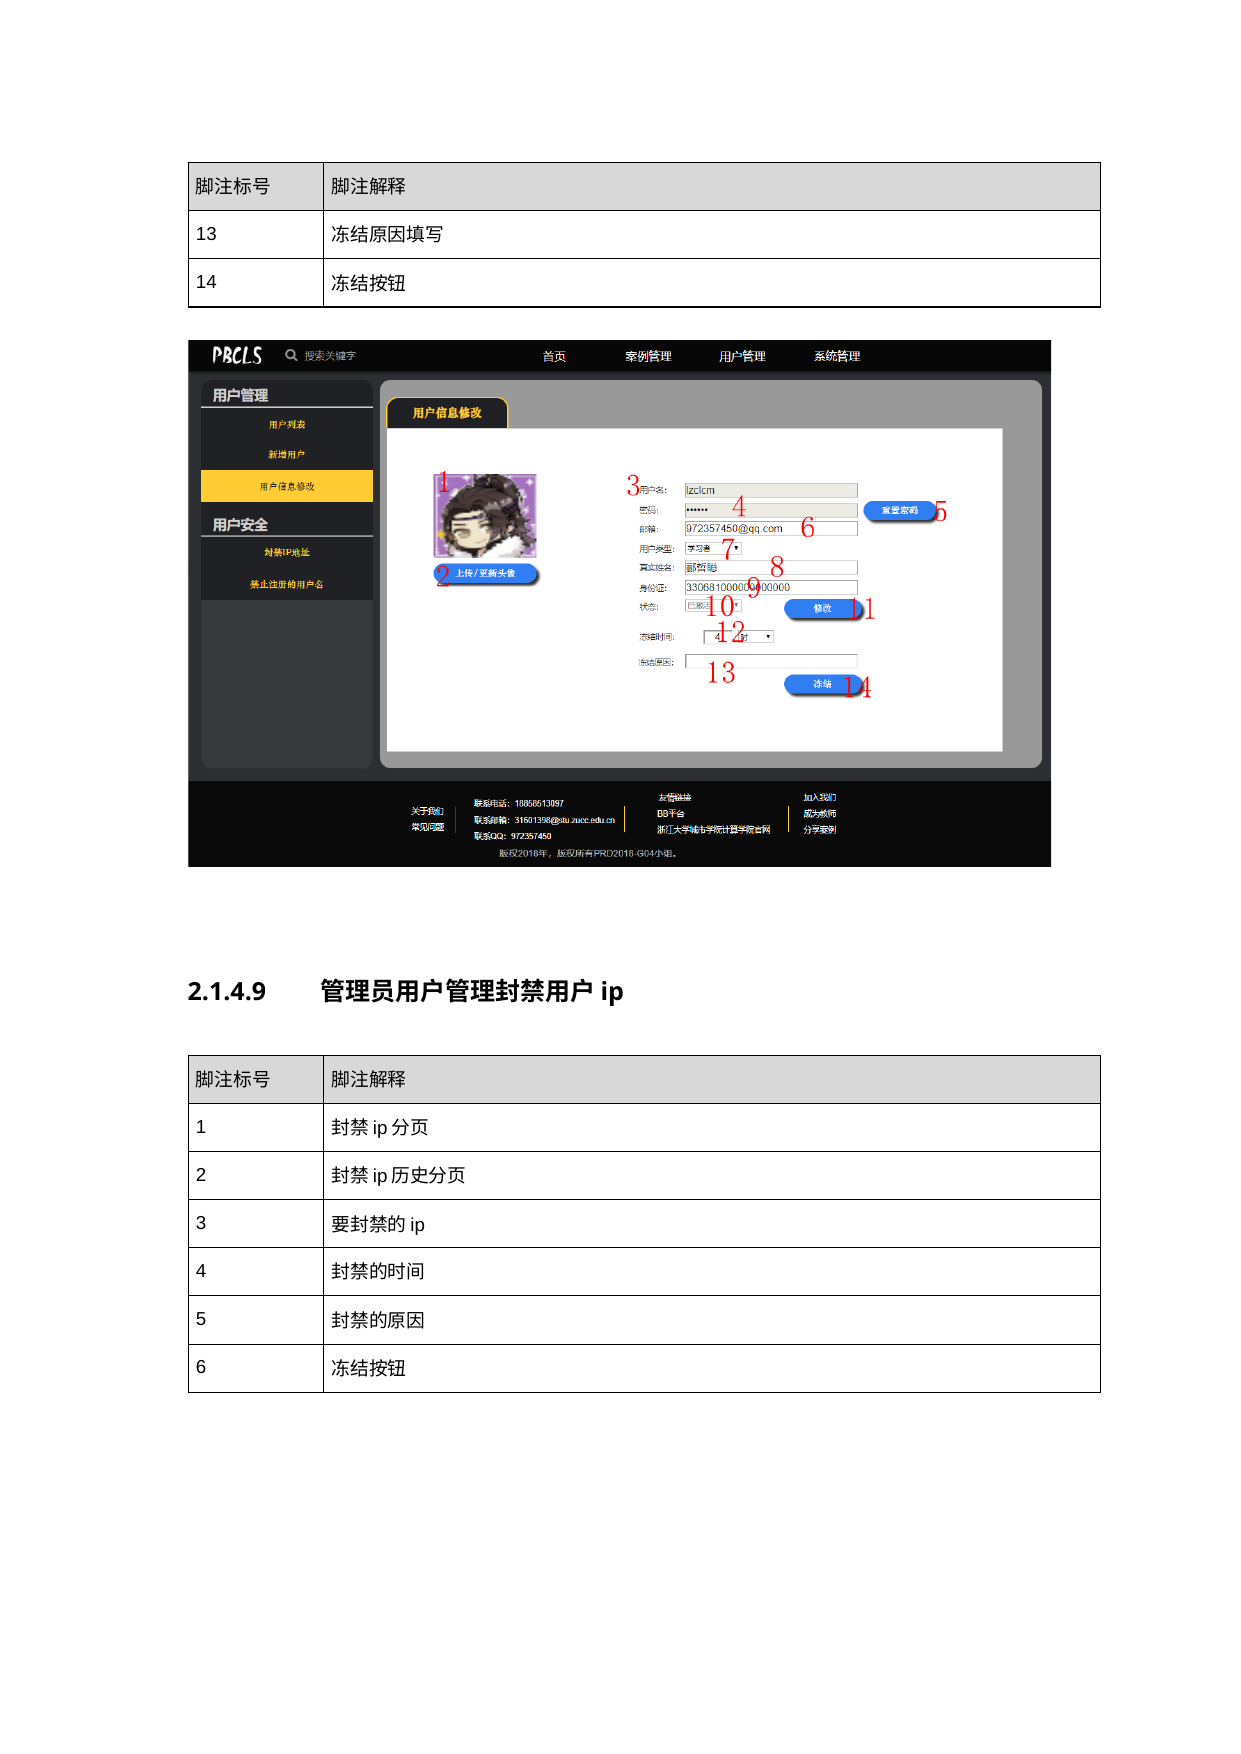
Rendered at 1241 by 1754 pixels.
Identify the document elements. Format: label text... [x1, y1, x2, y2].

table_cell 封禁的时间 [324, 1248, 1100, 1295]
table_cell 13 [189, 211, 323, 258]
table_cell 14 [189, 259, 323, 306]
picture [187, 340, 1052, 867]
table_cell 3 [189, 1200, 323, 1247]
table_cell 封禁ip分页 [324, 1104, 1100, 1151]
table_cell 1 [189, 1104, 323, 1151]
table_cell 冻结按钮 [324, 1345, 1100, 1392]
table_header 脚注标号 [189, 163, 323, 210]
table_cell 要封禁的ip [324, 1200, 1100, 1247]
table_cell 2 [189, 1152, 323, 1199]
table_cell 封禁ip历史分页 [324, 1152, 1100, 1199]
table_cell 5 [189, 1296, 323, 1343]
table_cell 冻结按钮 [324, 259, 1100, 306]
text 管理员用户管理封禁用户ip [187, 957, 1053, 1022]
table_header 脚注解释 [324, 1056, 1100, 1103]
table_cell 4 [189, 1248, 323, 1295]
table_cell 冻结原因填写 [324, 211, 1100, 258]
table_cell 6 [189, 1345, 323, 1392]
table_header 脚注标号 [189, 1056, 323, 1103]
table_header 脚注解释 [324, 163, 1100, 210]
table_cell 封禁的原因 [324, 1296, 1100, 1343]
